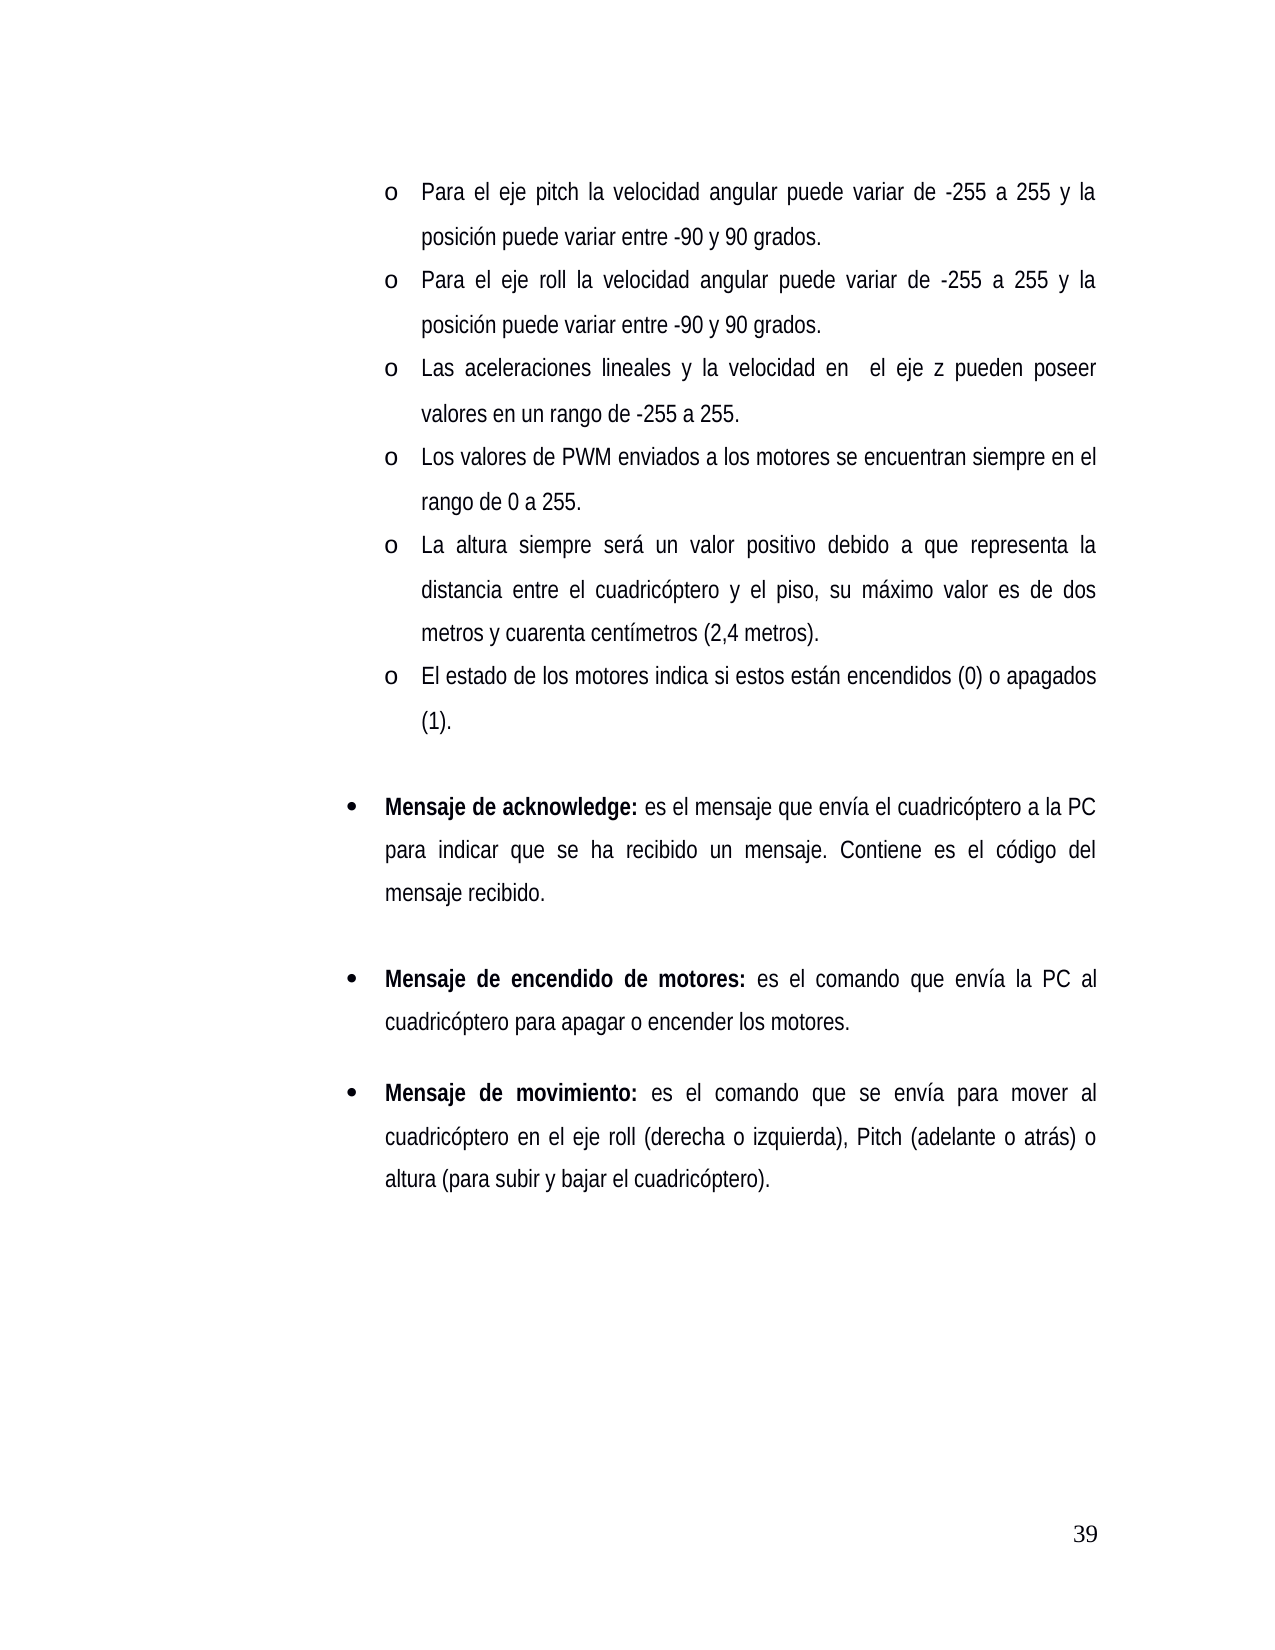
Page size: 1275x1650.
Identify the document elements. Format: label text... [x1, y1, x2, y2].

list Mensaje de movimiento: es el comando que se envía para mover al cuadricóptero en el eje roll (derecha o izquierda), Pitch (adelante o atrás) o altura (para subir y bajar el cuadricóptero). [347, 1078, 1098, 1193]
list Para el eje roll la velocidad angular puede variar de -255 a 255 y la posición puede variar entre -90 y 90 grados. [384, 265, 1098, 339]
list La altura siempre será un valor positivo debido a que representa la distancia entre el cuadricóptero y el piso, su máximo valor es de dos metros y cuarenta centímetros (2,4 metros). [384, 530, 1098, 646]
list Para el eje pitch la velocidad angular puede variar de -255 a 255 y la posición puede variar entre -90 y 90 grados. [384, 177, 1098, 251]
list Las aceleraciones lineales y la velocidad en el eje z pueden poseer valores en un rango de -255 a 255. [384, 353, 1098, 427]
list Mensaje de encendido de motores: es el comando que envía la PC al cuadricóptero para apagar o encender los motores. [347, 964, 1098, 1035]
list Mensaje de acknowledge: es el mensaje que envía el cuadricóptero a la PC para indicar que se ha recibido un mensaje. Contiene es el código del mensaje recibido. [347, 792, 1098, 906]
list Los valores de PWM enviados a los motores se encuentran siempre en el rango de 0 a 255. [384, 442, 1098, 515]
list El estado de los motores indica si estos están encendidos (0) o apagados (1). [384, 661, 1098, 734]
